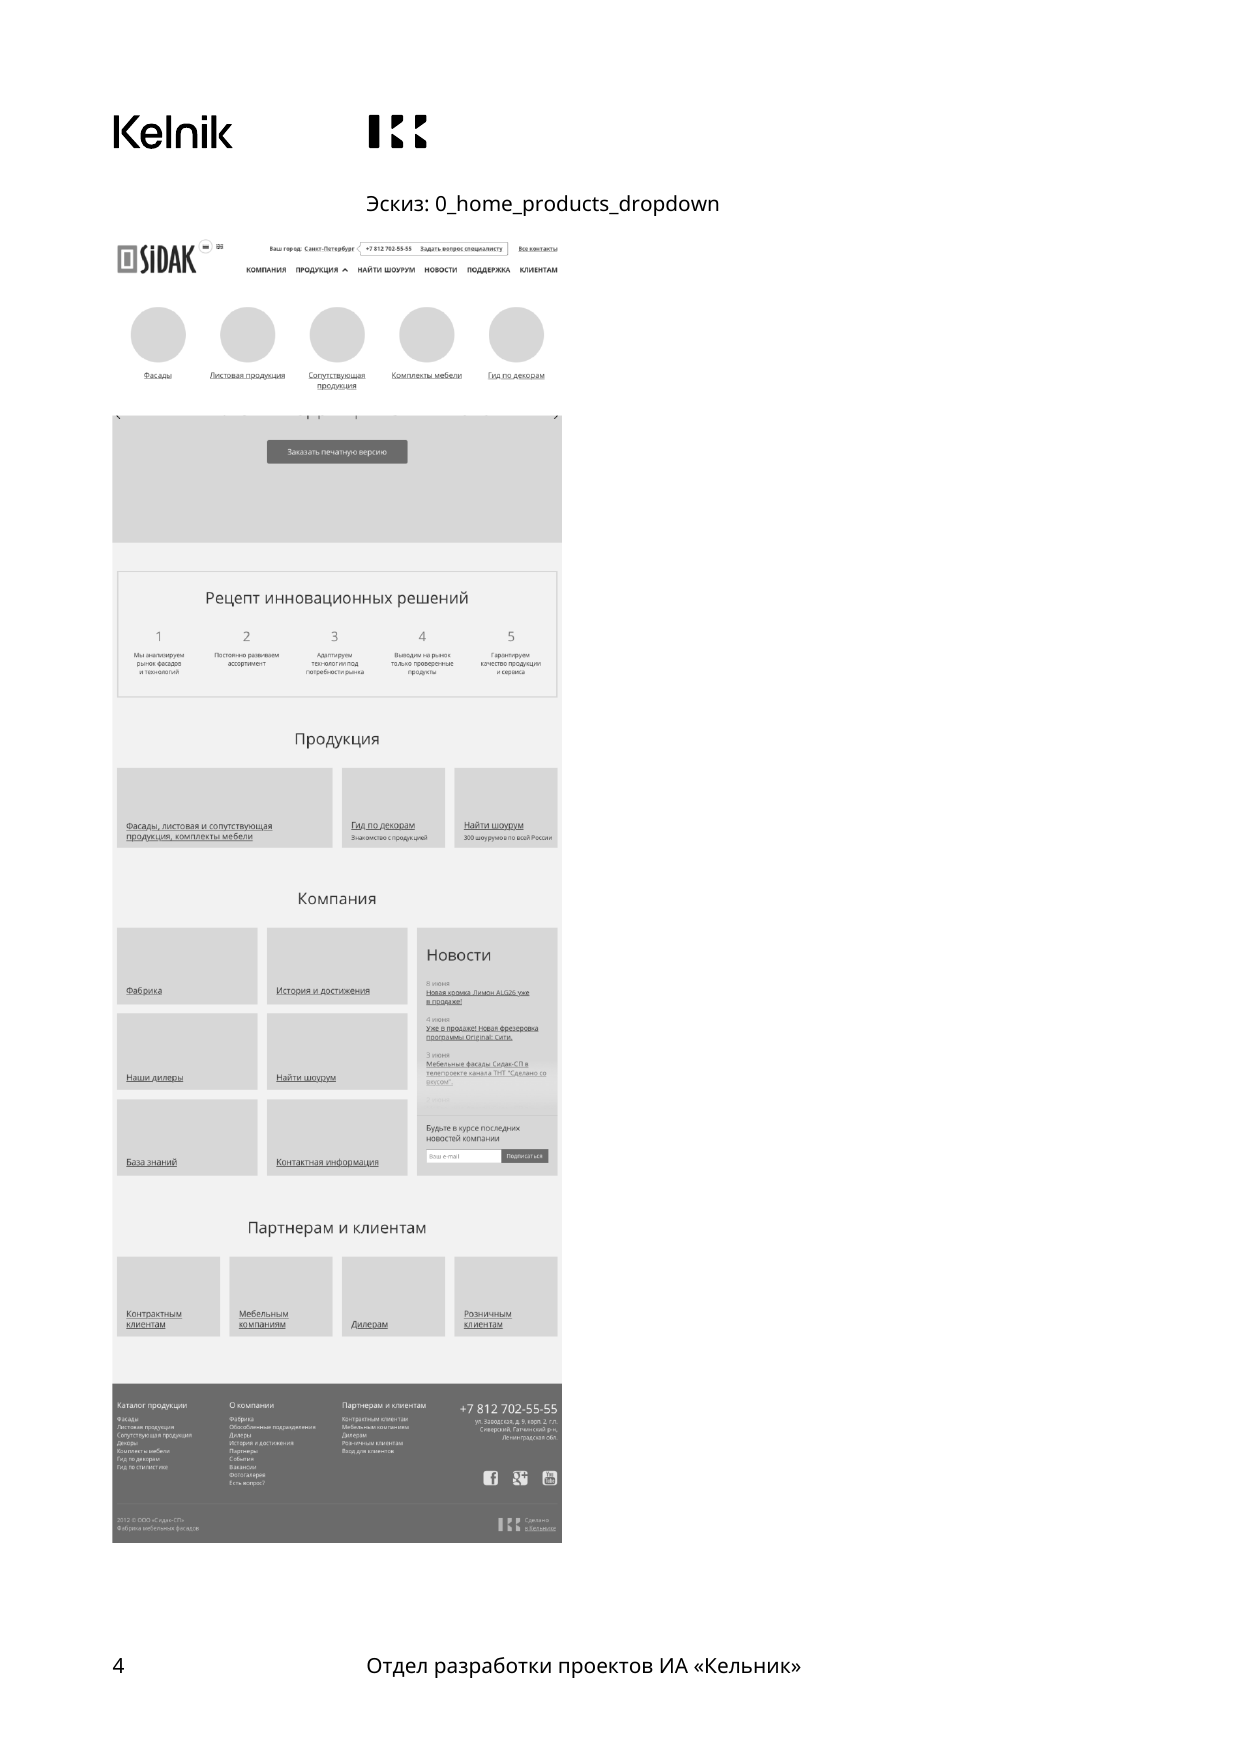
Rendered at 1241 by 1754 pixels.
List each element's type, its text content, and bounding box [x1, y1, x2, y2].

text Эскиз: 0_home_products_dropdown [366, 191, 1163, 216]
picture [112, 233, 562, 1543]
